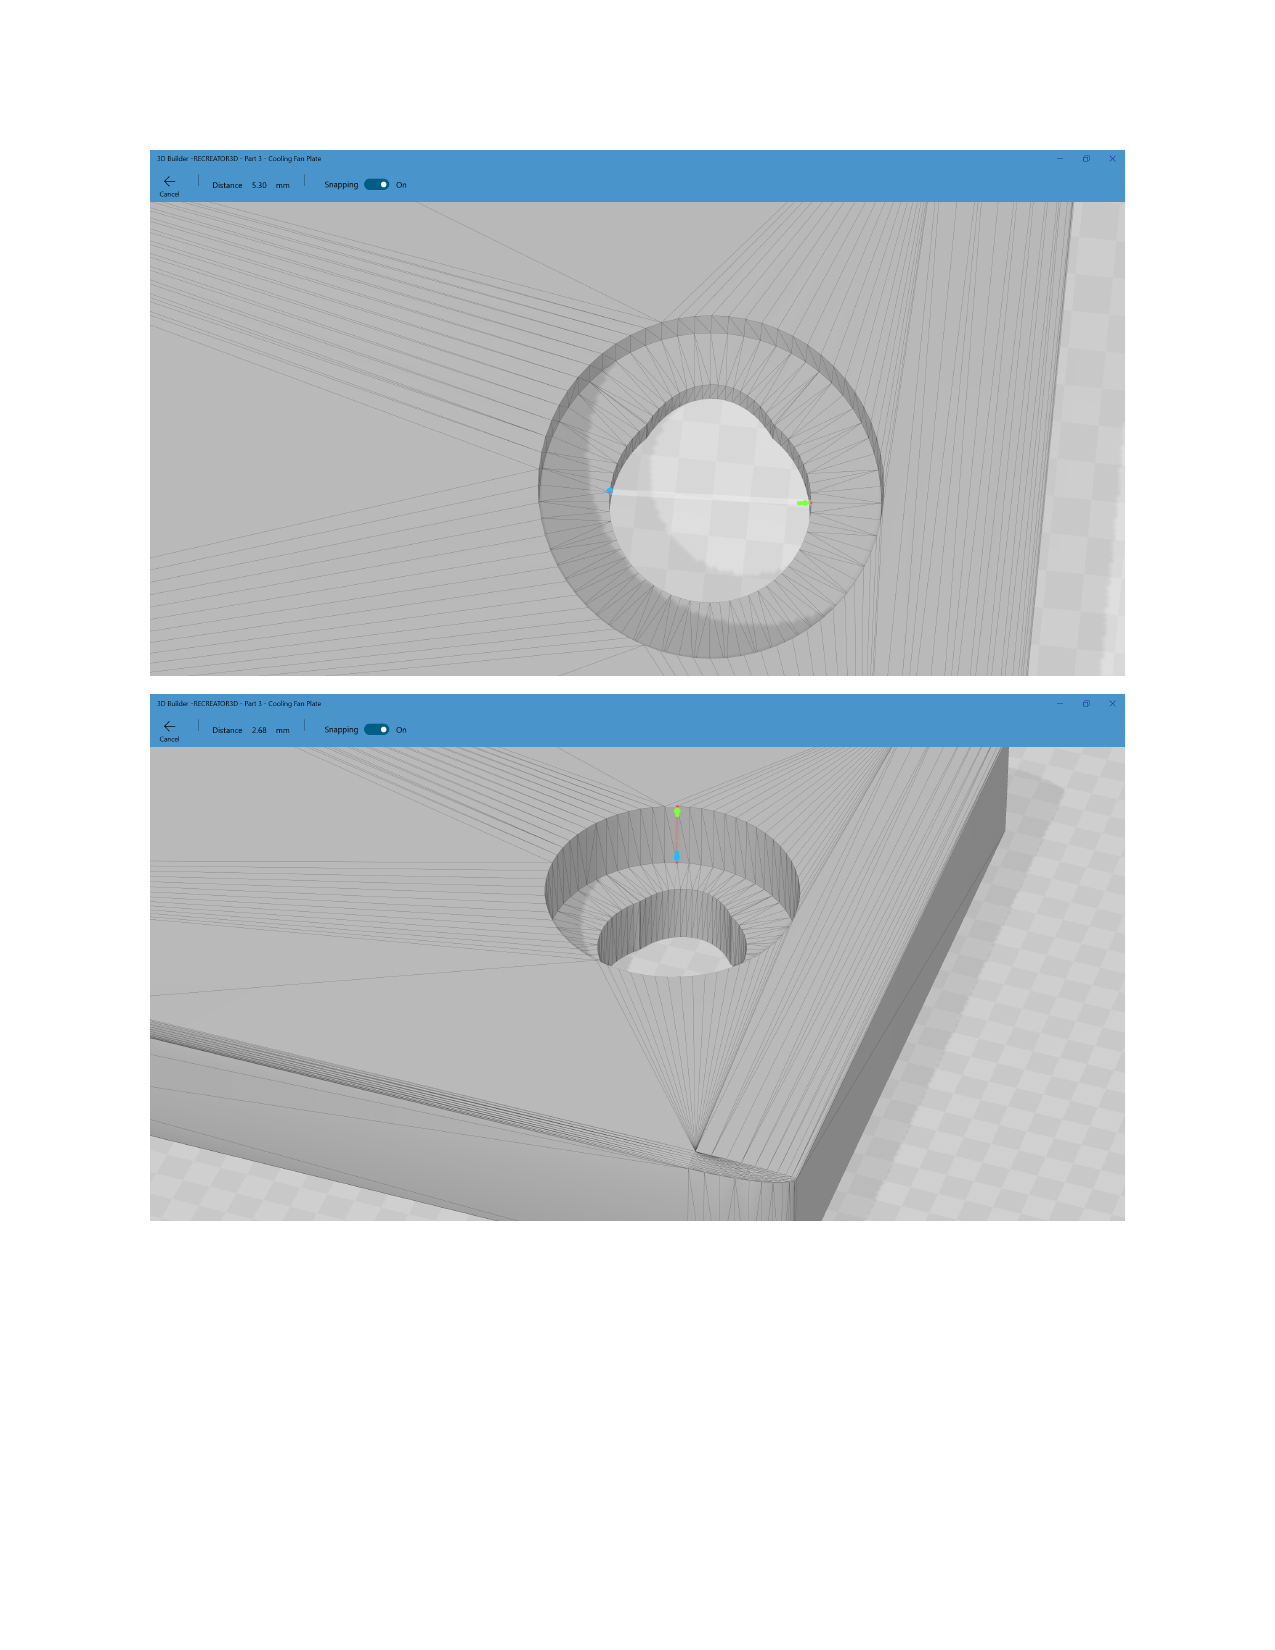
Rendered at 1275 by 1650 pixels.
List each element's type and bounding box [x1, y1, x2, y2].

picture [150, 150, 1125, 676]
picture [150, 694, 1125, 1221]
